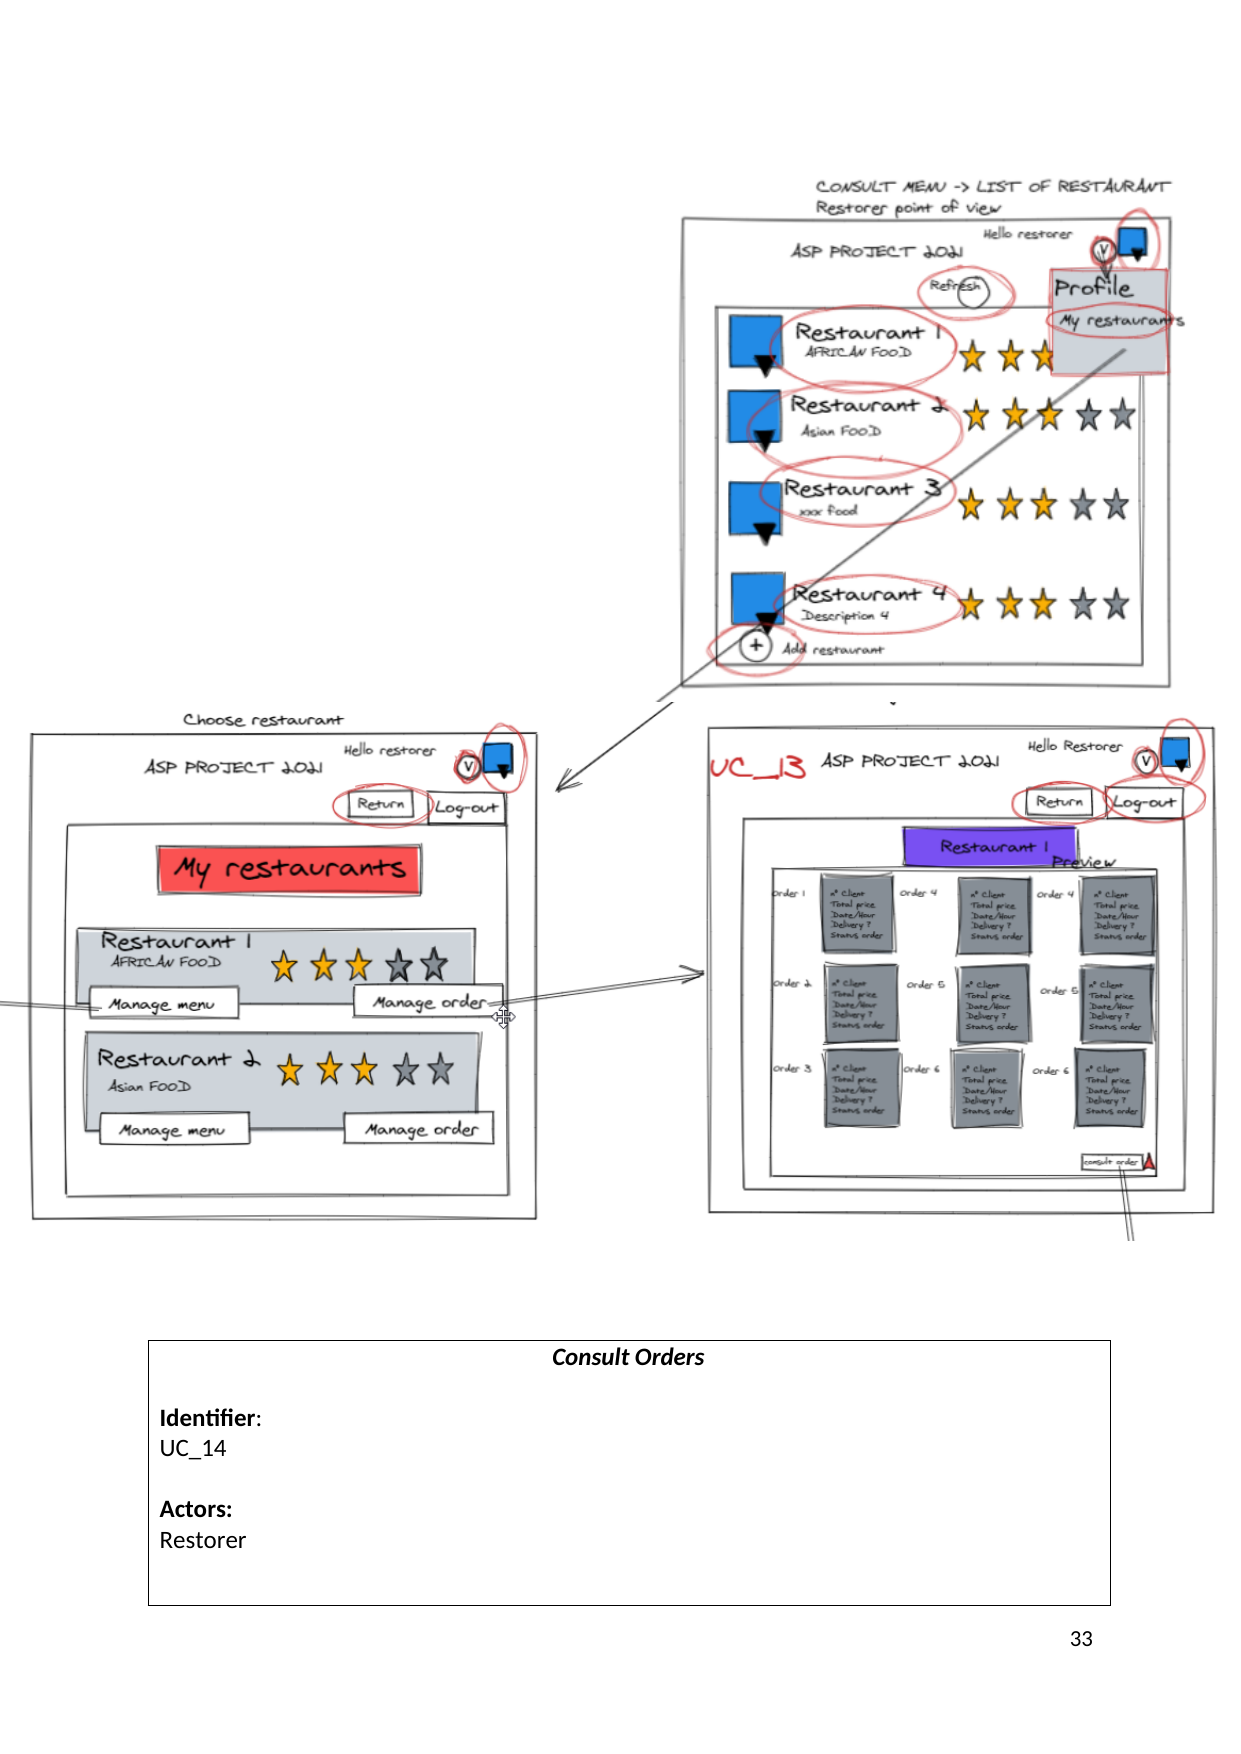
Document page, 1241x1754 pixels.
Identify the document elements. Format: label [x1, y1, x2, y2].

picture [0, 147, 1241, 1241]
table_header [149, 1341, 1110, 1605]
